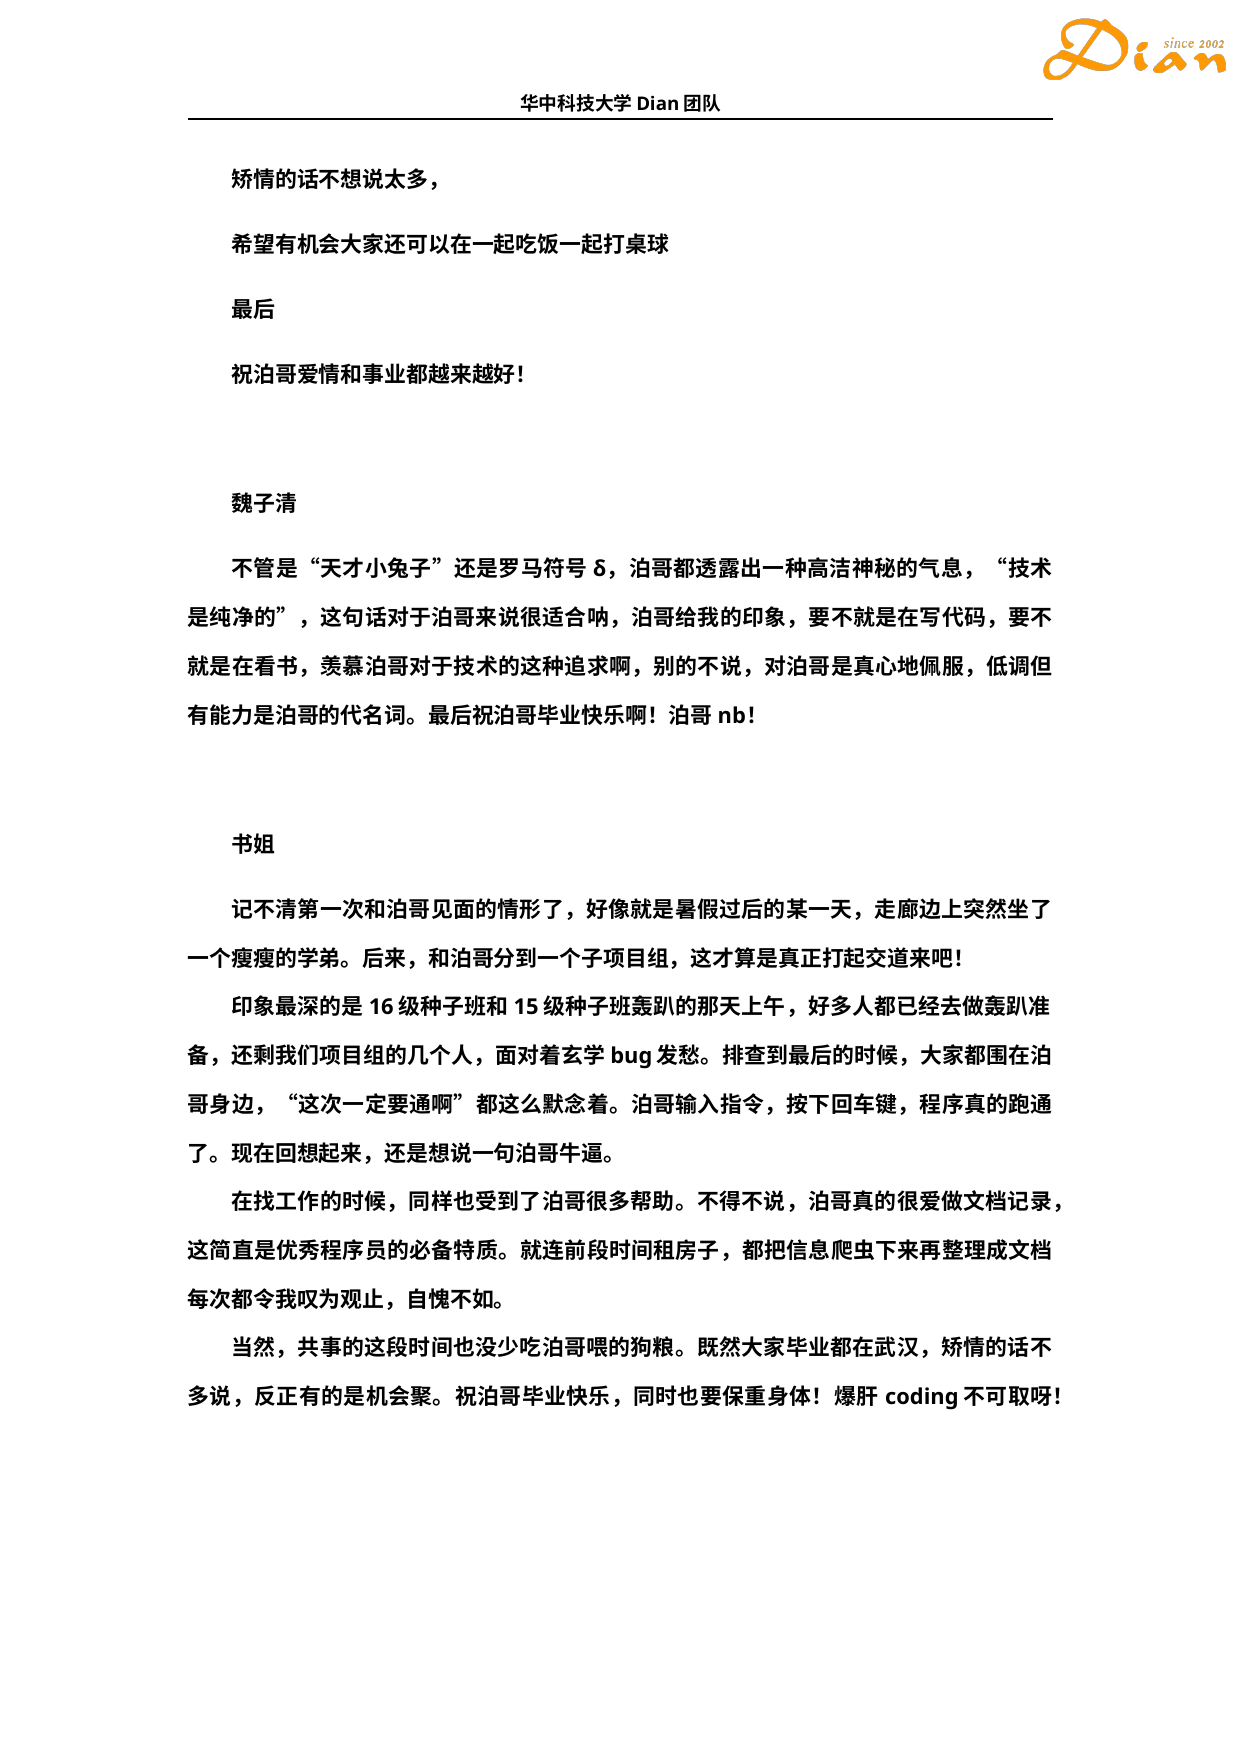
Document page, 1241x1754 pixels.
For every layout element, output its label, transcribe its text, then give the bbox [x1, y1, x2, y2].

text 希望有机会大家还可以在一起吃饭一起打桌球 [187, 227, 1053, 259]
text 祝泊哥爱情和事业都越来越好！ [187, 357, 1053, 389]
text 不管是“天才小兔子”还是罗马符号δ，泊哥都透露出一种高洁神秘的气息，“技术是纯净的”，这句话对于泊哥来说很适合呐，泊哥给我的印象，要不就是在写代码，要不就是在看书，羡慕泊哥对于技术的这种追求啊，别的不说，对泊哥是真心地佩服，低调但有能力是泊哥的代名词。最后祝泊哥毕业快乐啊！泊哥 nb！ [187, 551, 1053, 730]
text 魏子清 [187, 486, 1053, 518]
picture [1031, 4, 1238, 89]
text 记不清第一次和泊哥见面的情形了，好像就是暑假过后的某一天，走廊边上突然坐了一个瘦瘦的学弟。后来，和泊哥分到一个子项目组，这才算是真正打起交道来吧！ 印象最深的是16级种子班和15级种子班轰趴的那天上午，好多人都已经去做轰趴准备，还剩我们项目组的几个人，面对着玄学bug发愁。排查到最后的时候，大家都围在泊哥身边，“这次一定要通啊”都这么默念着。泊哥输入指令，按下回车键，程序真的跑通了。现在回想起来，还是想说一句泊哥牛逼。 在找工作的时候，同样也受到了泊哥很多帮助。不得不说，泊哥真的很爱做文档记录，这简直是优秀程序员的必备特质。就连前段时间租房子，都把信息爬虫下来再整理成文档。每次都令我叹为观止，自愧不如。 当然，共事的这段时间也没少吃泊哥喂的狗粮。既然大家毕业都在武汉，矫情的话不多说，反正有的是机会聚。祝泊哥毕业快乐，同时也要保重身体！爆肝coding不可取呀！ [187, 891, 1053, 1460]
text 最后 [187, 292, 1053, 324]
text 书姐 [187, 826, 1053, 859]
text 矫情的话不想说太多， [187, 162, 1053, 194]
